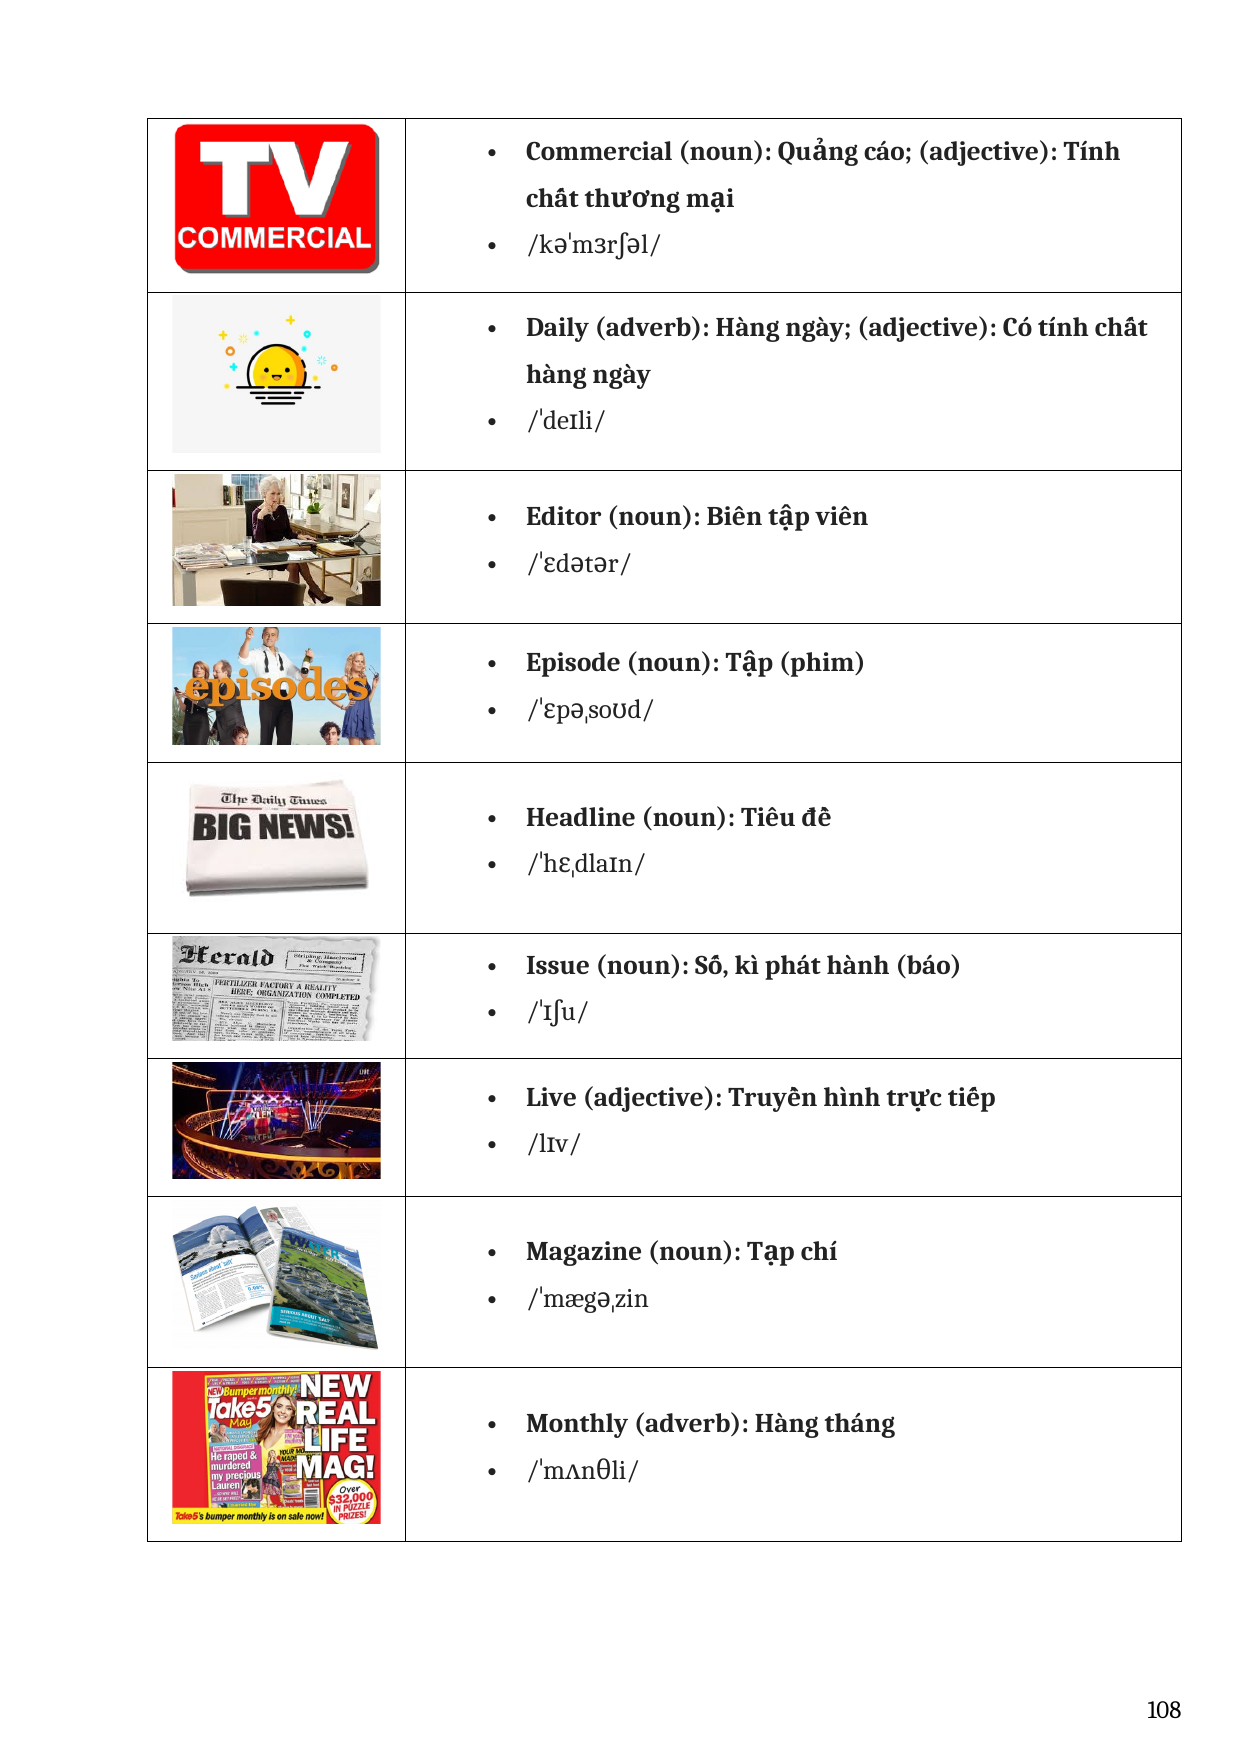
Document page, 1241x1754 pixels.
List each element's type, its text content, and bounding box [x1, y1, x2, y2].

picture [172, 474, 381, 606]
table_cell Headline (noun): Tiêu đề /ˈhɛˌdlaɪn/ [406, 763, 1181, 932]
table_cell Episode (noun): Tập (phim) /ˈɛpəˌsoʊd/ [406, 624, 1181, 762]
picture [172, 936, 381, 1041]
table_cell [148, 1368, 405, 1541]
table_cell Commercial (noun): Quảng cáo; (adjective): Tính chất thương mại /kəˈmɜrʃəl/ [406, 119, 1181, 292]
table_cell Monthly (adverb): Hàng tháng /ˈmʌnθli/ [406, 1368, 1181, 1541]
table_cell [148, 293, 405, 470]
picture [172, 1371, 381, 1524]
table_cell [148, 934, 405, 1058]
table_cell [148, 1197, 405, 1367]
picture [172, 1200, 381, 1350]
table_cell [148, 763, 405, 932]
table_cell [148, 471, 405, 623]
picture [172, 295, 381, 453]
table_cell [148, 624, 405, 762]
table_cell Editor (noun): Biên tập viên /ˈɛdətər/ [406, 471, 1181, 623]
picture [172, 122, 381, 275]
table_cell Daily (adverb): Hàng ngày; (adjective): Có tính chất hàng ngày /ˈdeɪli/ [406, 293, 1181, 470]
table_cell Live (adjective): Truyền hình trực tiếp /lɪv/ [406, 1059, 1181, 1196]
picture [172, 766, 381, 915]
picture [172, 1062, 381, 1179]
picture [172, 627, 381, 745]
table_cell Magazine (noun): Tạp chí /ˈmægəˌzin [406, 1197, 1181, 1367]
table_cell [148, 119, 405, 292]
table_cell Issue (noun): Số, kì phát hành (báo) /ˈɪʃu/ [406, 934, 1181, 1058]
table_cell [148, 1059, 405, 1196]
